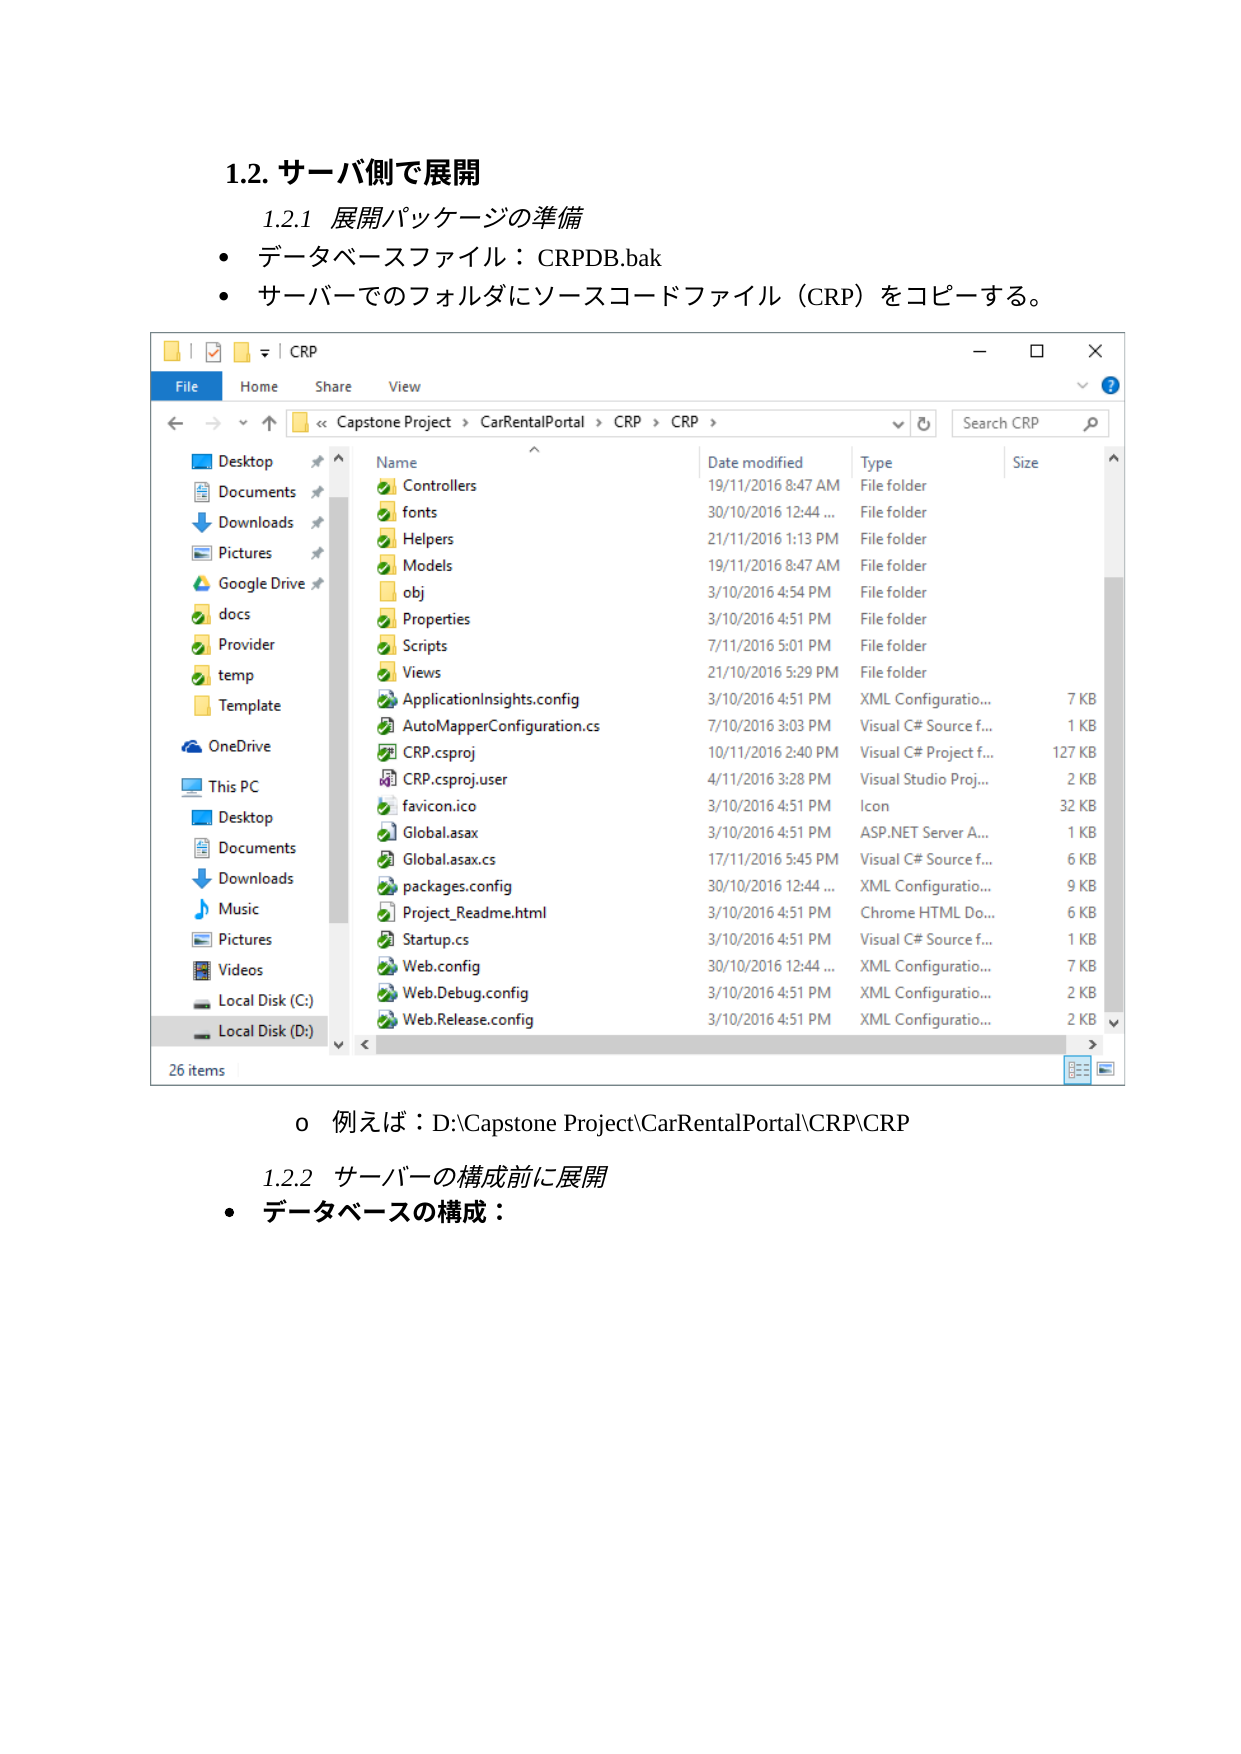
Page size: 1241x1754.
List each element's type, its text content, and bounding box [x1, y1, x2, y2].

subtitle 展開パッケージの準備 [262, 199, 1090, 235]
picture [150, 332, 1125, 1086]
list データベースの構成： [225, 1197, 1090, 1227]
subtitle サーバ側で展開 [225, 150, 1090, 192]
list 例えば：D:\Capstone Project\CarRentalPortal\CRP\CRP [294, 1104, 1090, 1138]
list データベースファイル： CRPDB.bak [219, 238, 1090, 274]
list サーバーでのフォルダにソースコードファイル（CRP）をコピーする。 [219, 277, 1090, 313]
subtitle サーバーの構成前に展開 [262, 1158, 1090, 1194]
